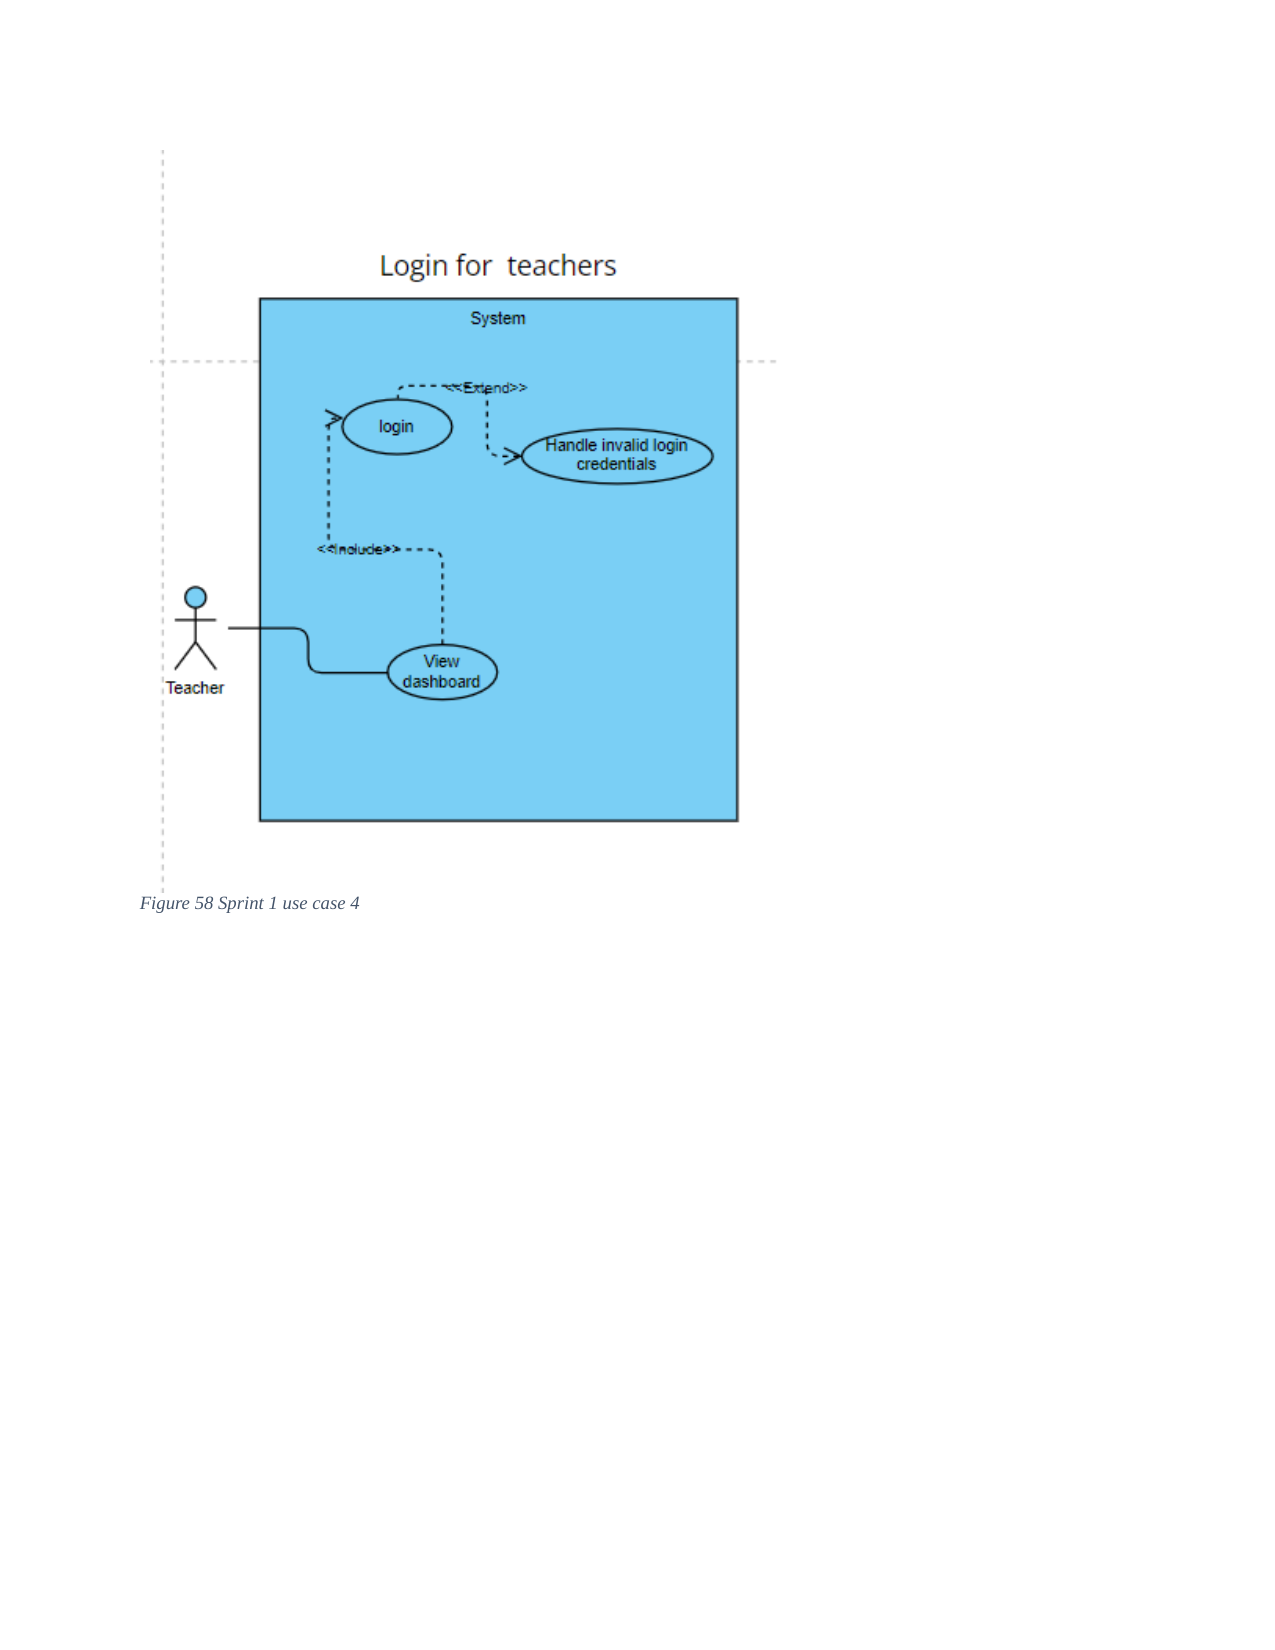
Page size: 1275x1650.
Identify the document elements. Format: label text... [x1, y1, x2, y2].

text Figure 58 Sprint 1 use case 4 [139, 892, 1158, 914]
picture [150, 150, 777, 893]
